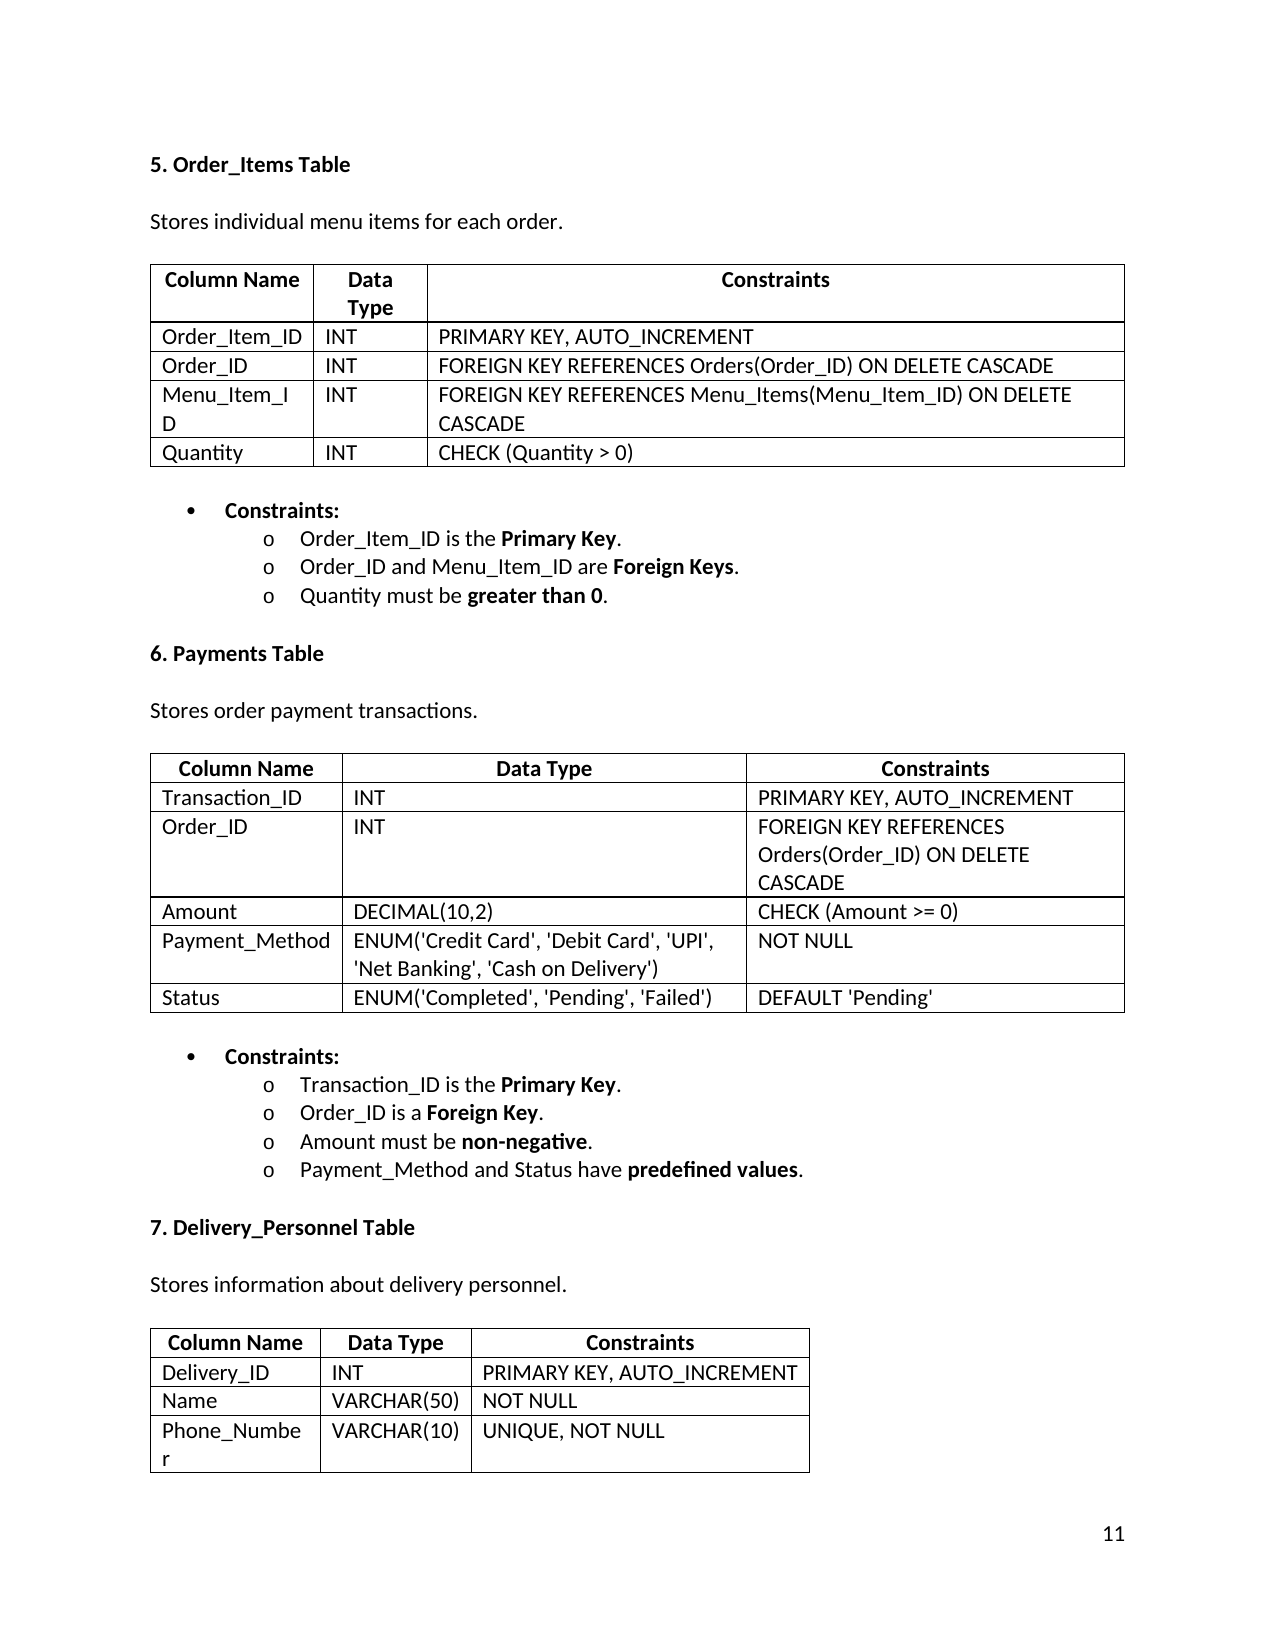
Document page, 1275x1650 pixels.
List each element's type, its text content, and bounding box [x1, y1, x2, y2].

table_cell UNIQUE, NOT NULL [472, 1416, 809, 1472]
table_cell PRIMARY KEY, AUTO_INCREMENT [747, 783, 1124, 811]
subtitle 5. Order_Items Table [150, 150, 1125, 178]
text Stores individual menu items for each order. [150, 207, 1125, 235]
table_cell PRIMARY KEY, AUTO_INCREMENT [472, 1358, 809, 1386]
table_cell Status [151, 984, 342, 1012]
table_cell INT [343, 783, 746, 811]
table_header Data Type [343, 754, 746, 782]
table_header Constraints [428, 265, 1124, 321]
table_cell FOREIGN KEY REFERENCES Menu_Items(Menu_Item_ID) ON DELETE CASCADE [428, 381, 1124, 437]
table_cell Order_Item_ID [151, 323, 313, 351]
list Quantity must be greater than 0. [262, 581, 1125, 609]
table_cell DEFAULT 'Pending' [747, 984, 1124, 1012]
table_cell NOT NULL [747, 926, 1124, 982]
table_cell DECIMAL(10,2) [343, 898, 746, 925]
subtitle 6. Payments Table [150, 639, 1125, 667]
list Order_Item_ID is the Primary Key. [262, 524, 1125, 552]
table_cell VARCHAR(10) [321, 1416, 471, 1472]
table_cell Menu_Item_ID [151, 381, 313, 437]
table_cell VARCHAR(50) [321, 1387, 471, 1415]
table_cell CHECK (Quantity > 0) [428, 438, 1124, 466]
table_cell FOREIGN KEY REFERENCES Orders(Order_ID) ON DELETE CASCADE [428, 352, 1124, 379]
table_cell Payment_Method [151, 926, 342, 982]
table_cell FOREIGN KEY REFERENCES Orders(Order_ID) ON DELETE CASCADE [747, 812, 1124, 896]
table_cell Name [151, 1387, 320, 1415]
table_header Column Name [151, 265, 313, 321]
table_header Constraints [747, 754, 1124, 782]
table_cell Order_ID [151, 352, 313, 379]
table_cell Order_ID [151, 812, 342, 896]
table_cell Transaction_ID [151, 783, 342, 811]
list Amount must be non-negative. [262, 1127, 1125, 1155]
table_cell INT [321, 1358, 471, 1386]
text Stores order payment transactions. [150, 696, 1125, 724]
table_cell ENUM('Credit Card', 'Debit Card', 'UPI', 'Net Banking', 'Cash on Delivery') [343, 926, 746, 982]
table_header Data Type [321, 1329, 471, 1357]
list Constraints: [187, 496, 1125, 524]
table_cell PRIMARY KEY, AUTO_INCREMENT [428, 323, 1124, 351]
table_cell ENUM('Completed', 'Pending', 'Failed') [343, 984, 746, 1012]
table_cell INT [314, 323, 427, 351]
table_header Column Name [151, 754, 342, 782]
list Constraints: [187, 1042, 1125, 1070]
table_cell Amount [151, 898, 342, 925]
text Stores information about delivery personnel. [150, 1270, 1125, 1298]
table_header Data Type [314, 265, 427, 321]
list Transaction_ID is the Primary Key. [262, 1070, 1125, 1098]
table_cell INT [343, 812, 746, 896]
list Order_ID and Menu_Item_ID are Foreign Keys. [262, 552, 1125, 581]
table_cell INT [314, 381, 427, 437]
table_header Column Name [151, 1329, 320, 1357]
table_header Constraints [472, 1329, 809, 1357]
table_cell NOT NULL [472, 1387, 809, 1415]
subtitle 7. Delivery_Personnel Table [150, 1213, 1125, 1241]
table_cell Delivery_ID [151, 1358, 320, 1386]
table_cell Quantity [151, 438, 313, 466]
table_cell Phone_Number [151, 1416, 320, 1472]
table_cell INT [314, 438, 427, 466]
table_cell CHECK (Amount >= 0) [747, 898, 1124, 925]
list Order_ID is a Foreign Key. [262, 1098, 1125, 1127]
table_cell INT [314, 352, 427, 379]
list Payment_Method and Status have predefined values. [262, 1155, 1125, 1184]
